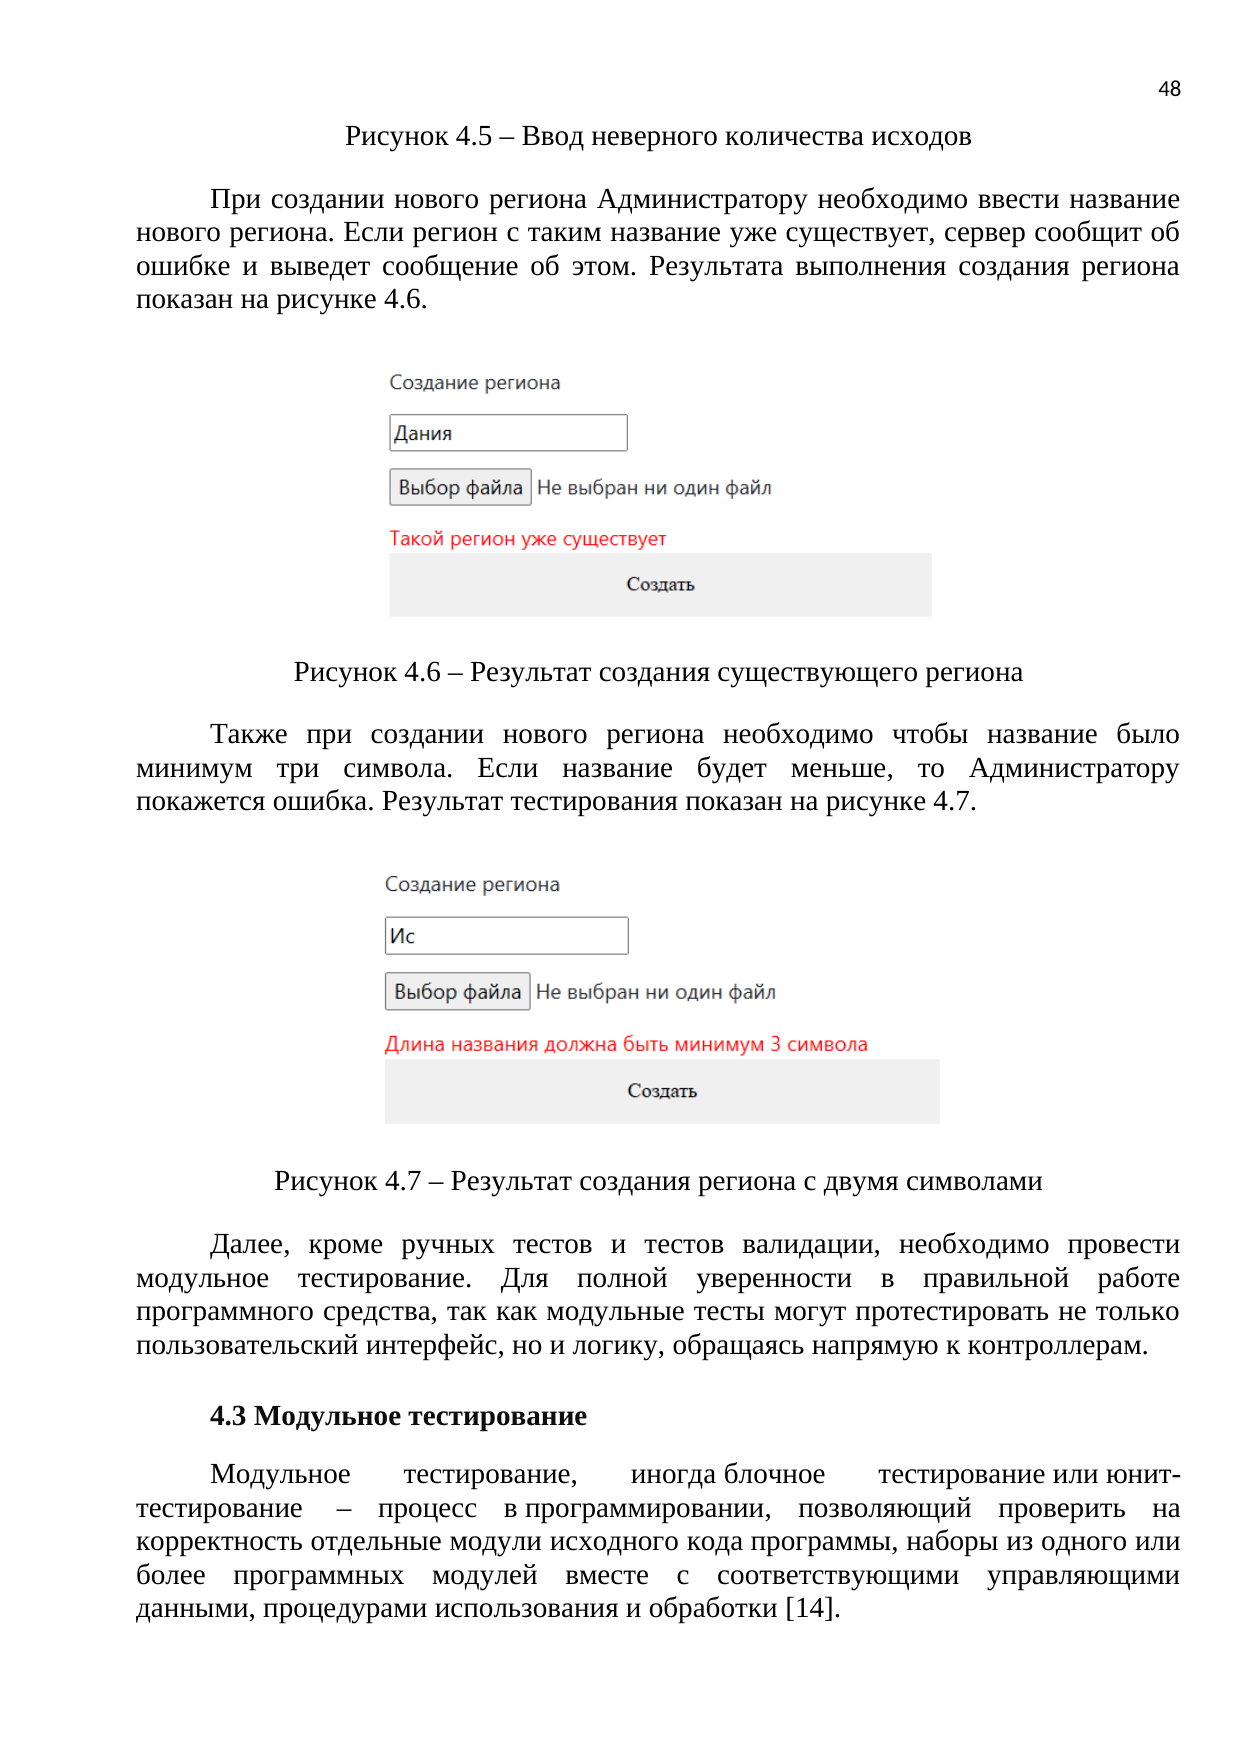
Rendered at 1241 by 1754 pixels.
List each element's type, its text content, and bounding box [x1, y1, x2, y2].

picture [376, 344, 941, 629]
text При создании нового региона Администратору необходимо ввести название нового региона. Если регион с таким название уже существует, сервер сообщит об ошибке и выведет сообщение об этом. Результата выполнения создания региона показан на рисунке 4.6. [136, 181, 1181, 315]
text 4.3 Модульное тестирование [136, 1398, 1181, 1431]
text Рисунок 4.6 – Результат создания существующего региона [136, 654, 1181, 687]
text Далее, кроме ручных тестов и тестов валидации, необходимо провести модульное тестирование. Для полной уверенности в правильной работе программного средства, так как модульные тесты могут протестировать не только пользовательский интерфейс, но и логику, обращаясь напрямую к контроллерам. [136, 1226, 1181, 1360]
text Рисунок 4.5 – Ввод неверного количества исходов [136, 118, 1181, 152]
text Модульное тестирование, иногда блочное тестирование или юнит-тестирование – процесс в программировании, позволяющий проверить на корректность отдельные модули исходного кода программы, наборы из одного или более программных модулей вместе с соответствующими управляющими данными, процедурами использования и обработки [14]. [136, 1456, 1181, 1624]
picture [370, 846, 955, 1139]
text Также при создании нового региона необходимо чтобы название было минимум три символа. Если название будет меньше, то Администратору покажется ошибка. Результат тестирования показан на рисунке 4.7. [136, 716, 1181, 817]
text Рисунок 4.7 – Результат создания региона с двумя символами [136, 1163, 1181, 1197]
